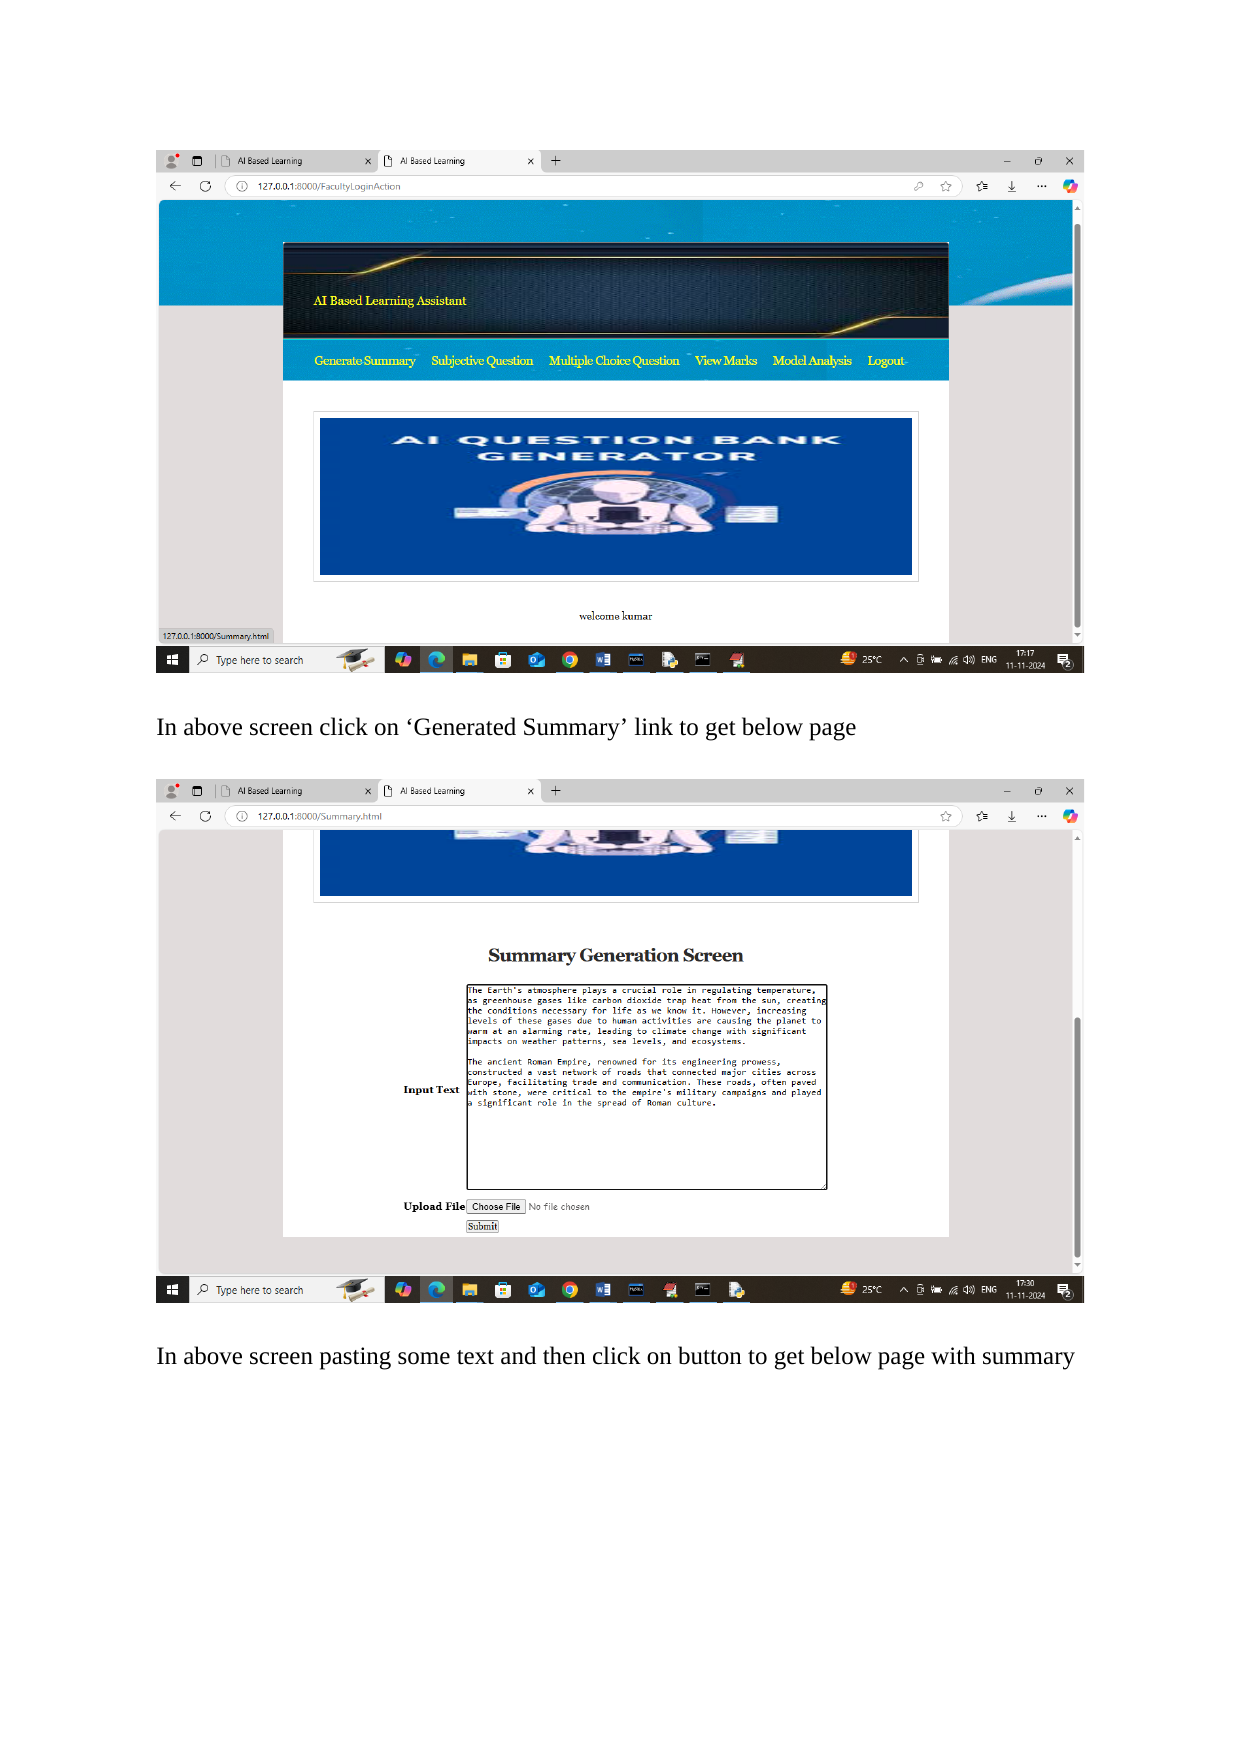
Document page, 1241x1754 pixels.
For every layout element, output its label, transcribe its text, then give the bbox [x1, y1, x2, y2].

text In above screen click on ‘Generated Summary’ link to get below page [156, 712, 1084, 740]
picture [156, 779, 1085, 1303]
picture [156, 150, 1085, 673]
text In above screen pasting some text and then click on button to get below page with summary [156, 1341, 1084, 1370]
